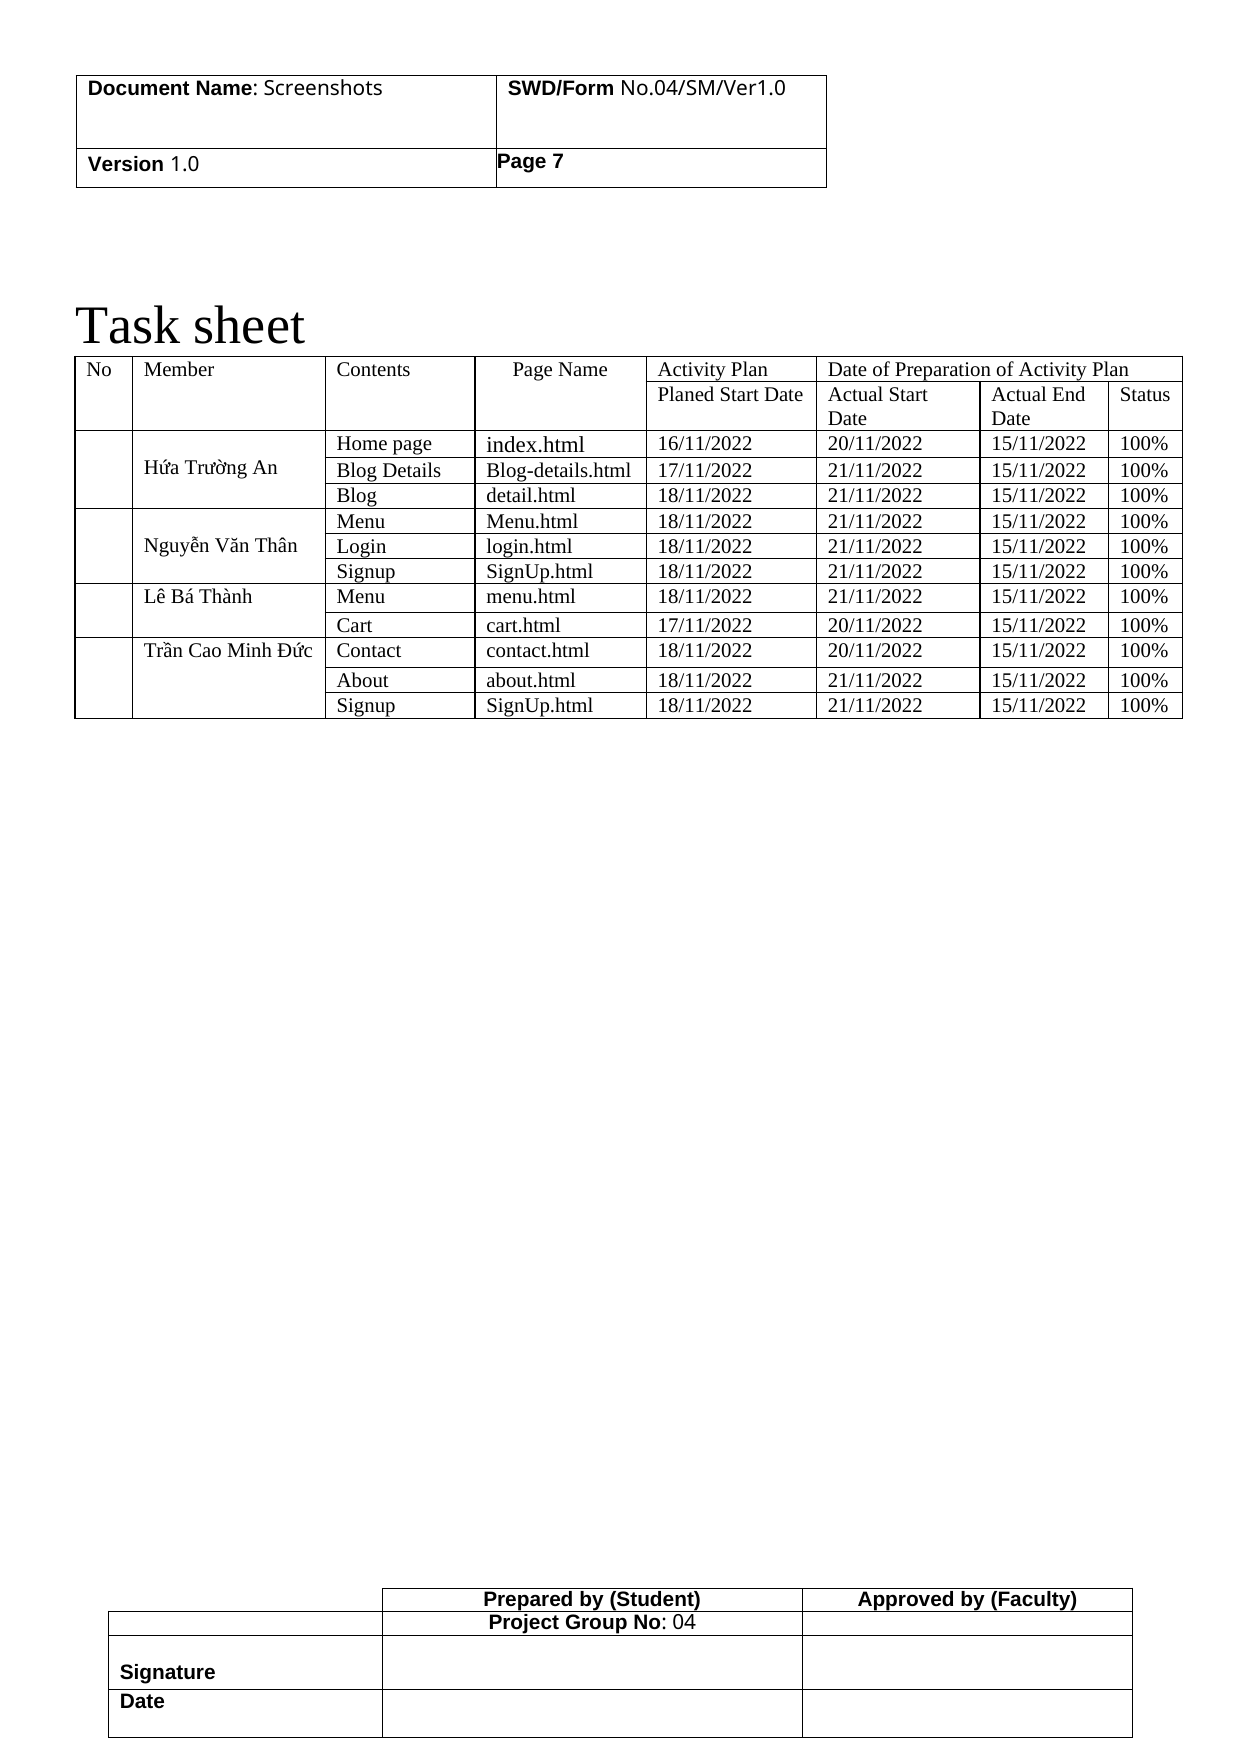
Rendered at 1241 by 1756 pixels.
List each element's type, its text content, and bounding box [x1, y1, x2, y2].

table_cell Blog-details.html [476, 458, 646, 482]
table_cell 15/11/2022 [981, 484, 1108, 507]
table_cell 15/11/2022 [981, 509, 1108, 533]
table_cell 15/11/2022 [981, 431, 1108, 457]
table_cell Cart [326, 613, 474, 637]
table_cell 20/11/2022 [817, 613, 979, 637]
table_cell 21/11/2022 [817, 484, 979, 507]
table_cell Signup [326, 693, 474, 717]
table_cell Nguyễn Văn Thân [133, 509, 325, 583]
table_cell [76, 431, 132, 507]
table_cell 15/11/2022 [981, 638, 1108, 667]
table_cell 21/11/2022 [817, 693, 979, 717]
text Task sheet [75, 293, 1211, 356]
table_cell 100% [1109, 458, 1182, 482]
table_cell SignUp.html [476, 559, 646, 583]
table_cell Status [1109, 382, 1182, 430]
table_cell Actual Start Date [817, 382, 979, 430]
table_cell about.html [476, 668, 646, 692]
table_cell 20/11/2022 [817, 638, 979, 667]
table_cell Lê Bá Thành [133, 584, 325, 637]
table_cell 15/11/2022 [981, 534, 1108, 558]
table_cell 18/11/2022 [647, 584, 816, 612]
table_cell 21/11/2022 [817, 559, 979, 583]
table_cell Home page [326, 431, 474, 457]
table_cell 18/11/2022 [647, 509, 816, 533]
table_cell Planed Start Date [647, 382, 816, 430]
table_cell SignUp.html [476, 693, 646, 717]
table_cell [76, 638, 132, 717]
table_cell [76, 584, 132, 637]
table_cell 15/11/2022 [981, 668, 1108, 692]
table_cell Hứa Trường An [133, 431, 325, 507]
table_cell login.html [476, 534, 646, 558]
table_cell Blog [326, 484, 474, 507]
table_cell 18/11/2022 [647, 668, 816, 692]
table_cell 100% [1109, 693, 1182, 717]
table_cell 18/11/2022 [647, 534, 816, 558]
table_cell index.html [476, 431, 646, 457]
table_cell 17/11/2022 [647, 613, 816, 637]
table_header Page Name [476, 357, 646, 430]
table_header Date of Preparation of Activity Plan [817, 357, 1182, 381]
table_cell 18/11/2022 [647, 638, 816, 667]
table_cell 18/11/2022 [647, 484, 816, 507]
table_cell 15/11/2022 [981, 693, 1108, 717]
table_header Member [133, 357, 325, 430]
table_cell 100% [1109, 559, 1182, 583]
table_cell 20/11/2022 [817, 431, 979, 457]
table_cell 100% [1109, 613, 1182, 637]
table_header Activity Plan [647, 357, 816, 381]
table_cell Trần Cao Minh Đức [133, 638, 325, 717]
table_cell Menu [326, 509, 474, 533]
table_cell Menu.html [476, 509, 646, 533]
table_cell Login [326, 534, 474, 558]
table_cell 17/11/2022 [647, 458, 816, 482]
table_header No [76, 357, 132, 430]
table_cell 100% [1109, 484, 1182, 507]
table_cell 100% [1109, 668, 1182, 692]
table_cell Actual End Date [981, 382, 1108, 430]
table_cell 18/11/2022 [647, 693, 816, 717]
table_cell 15/11/2022 [981, 458, 1108, 482]
table_cell 100% [1109, 431, 1182, 457]
table_cell 15/11/2022 [981, 584, 1108, 612]
table_cell cart.html [476, 613, 646, 637]
table_cell 15/11/2022 [981, 613, 1108, 637]
table_cell 21/11/2022 [817, 509, 979, 533]
table_cell 21/11/2022 [817, 458, 979, 482]
table_header Contents [326, 357, 474, 430]
table_cell contact.html [476, 638, 646, 667]
table_cell 100% [1109, 509, 1182, 533]
table_cell Blog Details [326, 458, 474, 482]
table_cell detail.html [476, 484, 646, 507]
table_cell 16/11/2022 [647, 431, 816, 457]
table_cell Contact [326, 638, 474, 667]
table_cell About [326, 668, 474, 692]
table_cell Signup [326, 559, 474, 583]
table_cell menu.html [476, 584, 646, 612]
table_cell Menu [326, 584, 474, 612]
table_cell 100% [1109, 638, 1182, 667]
table_cell 21/11/2022 [817, 534, 979, 558]
table_cell 100% [1109, 584, 1182, 612]
table_cell 21/11/2022 [817, 668, 979, 692]
table_cell 18/11/2022 [647, 559, 816, 583]
table_cell 21/11/2022 [817, 584, 979, 612]
table_cell [76, 509, 132, 583]
table_cell 15/11/2022 [981, 559, 1108, 583]
table_cell 100% [1109, 534, 1182, 558]
